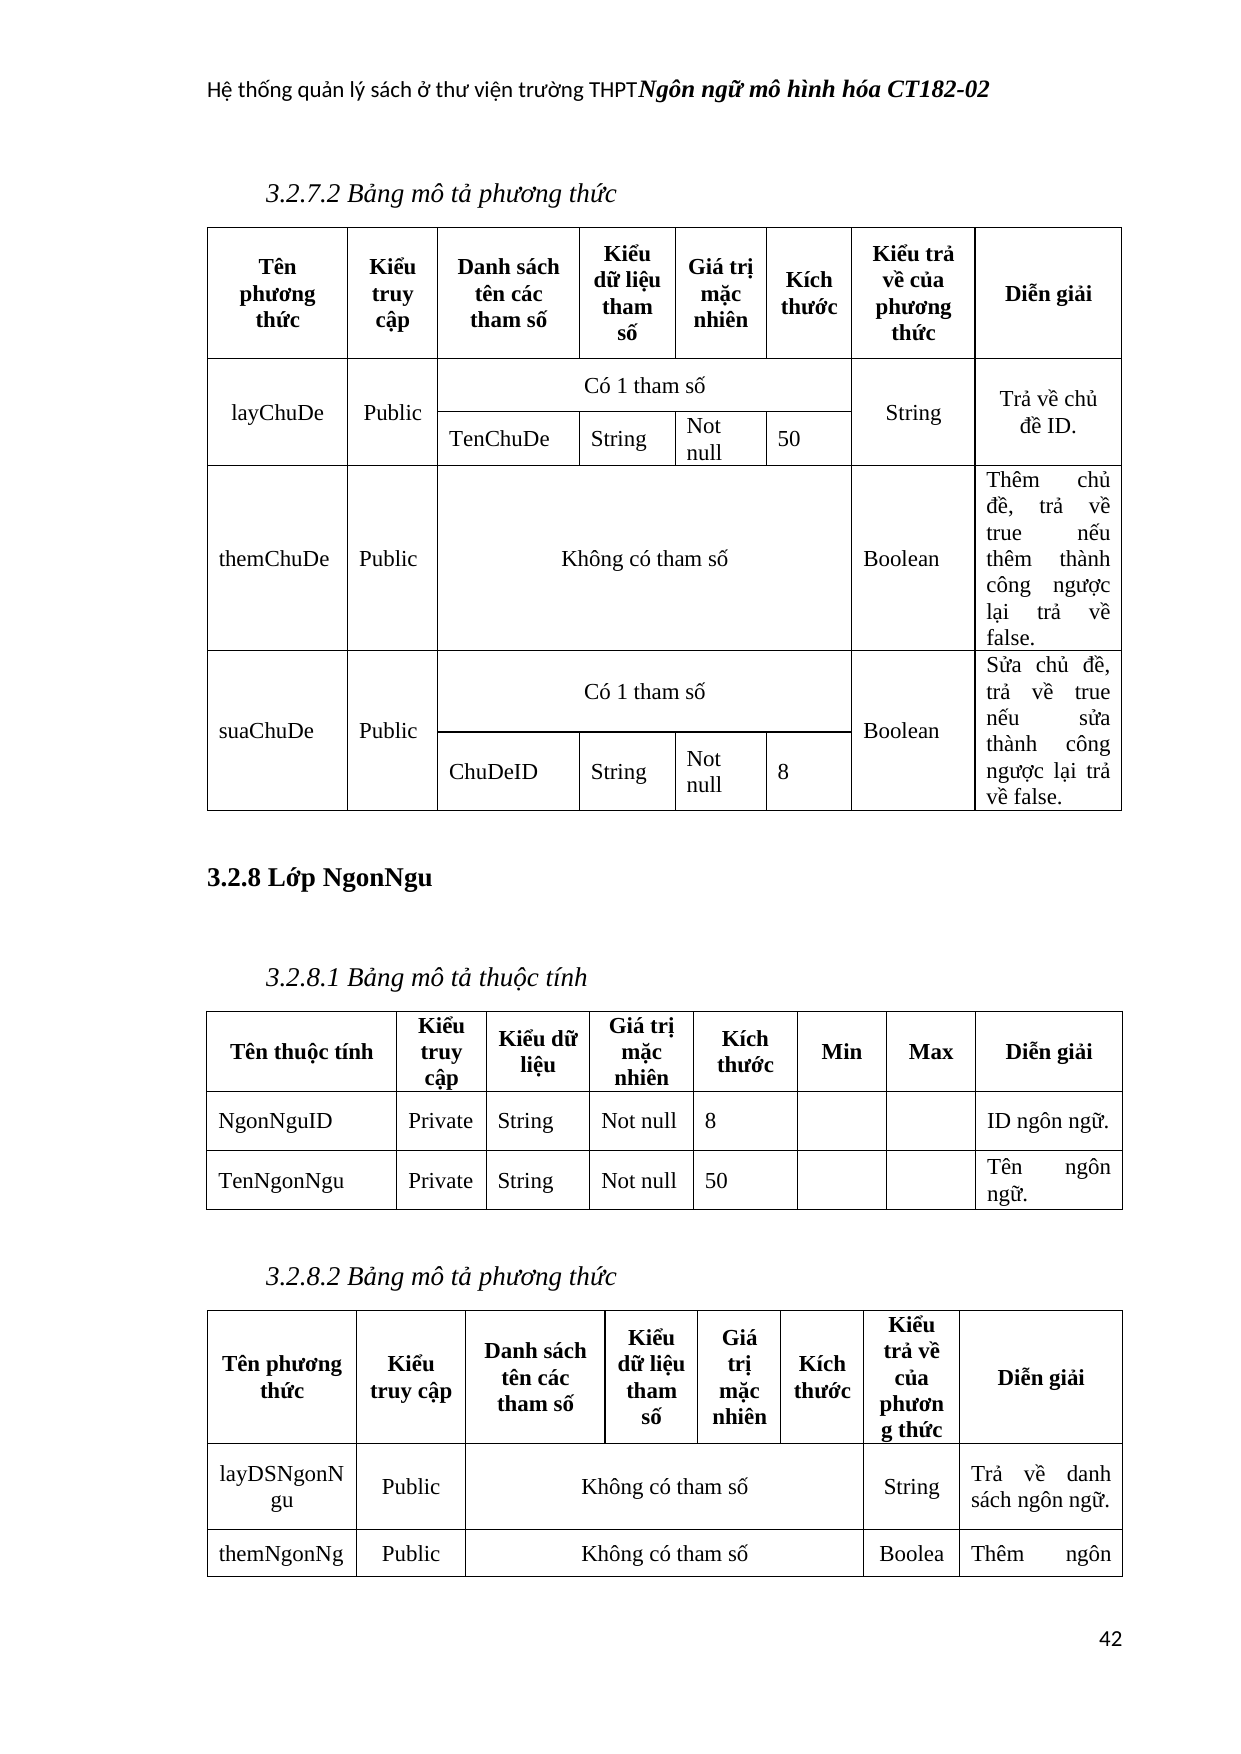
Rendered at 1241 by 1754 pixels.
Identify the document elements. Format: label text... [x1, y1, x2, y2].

subtitle 3.2.8.2 Bảng mô tả phương thức [207, 1260, 1122, 1291]
table_cell Private [397, 1151, 486, 1209]
table_cell suaChuDe [208, 651, 347, 809]
table_cell [798, 1092, 886, 1150]
table_cell Public [348, 466, 437, 650]
table_header Kiểu trả về của phương thức [864, 1311, 959, 1443]
table_cell 50 [694, 1151, 797, 1209]
table_cell Public [348, 651, 437, 809]
table_cell Sửa chủ đề, trả về true nếu sửa thành công ngược lại trả về false. [976, 651, 1121, 809]
table_cell 50 [767, 412, 851, 465]
table_header Giá trị mặc nhiên [676, 228, 766, 357]
table_cell ChuDeID [438, 733, 579, 809]
table_cell String [580, 412, 675, 465]
table_cell String [864, 1444, 959, 1529]
table_cell 8 [694, 1092, 797, 1150]
subtitle 3.2.8.1 Bảng mô tả thuộc tính [207, 961, 1122, 992]
table_cell [798, 1151, 886, 1209]
subtitle 3.2.7.2 Bảng mô tả phương thức [207, 177, 1122, 208]
table_header Kiểu dữ liệu tham số [580, 228, 675, 357]
table_header Diễn giải [976, 1012, 1122, 1091]
table_header Max [887, 1012, 975, 1091]
table_cell Public [348, 359, 437, 465]
table_cell ID ngôn ngữ. [976, 1092, 1122, 1150]
table_cell Not null [590, 1151, 693, 1209]
table_cell Thêm chủ đề, trả về true nếu thêm thành công ngược lại trả về false. [976, 466, 1121, 650]
table_header Kiểu dữ liệu [487, 1012, 589, 1091]
table_cell Trả về chủ đề ID. [976, 359, 1121, 465]
table_cell Not null [676, 733, 766, 809]
table_header Giá trị mặc nhiên [698, 1311, 780, 1443]
table_header Kiểu truy cập [357, 1311, 465, 1443]
table_cell layDSNgonNgu [208, 1444, 356, 1529]
table_cell [887, 1151, 975, 1209]
table_cell String [580, 733, 675, 809]
table_cell Boolean [864, 1530, 959, 1576]
table_cell [887, 1092, 975, 1150]
table_header Diễn giải [976, 228, 1121, 357]
subtitle 3.2.8 Lớp NgonNgu [207, 861, 1122, 892]
table_cell String [487, 1092, 589, 1150]
table_cell Not null [676, 412, 766, 465]
table_cell themChuDe [208, 466, 347, 650]
table_cell String [487, 1151, 589, 1209]
table_cell 8 [767, 733, 851, 809]
table_cell TenChuDe [438, 412, 579, 465]
table_header Tên phương thức [208, 1311, 356, 1443]
table_header Tên phương thức [208, 228, 347, 357]
table_header Min [798, 1012, 886, 1091]
table_cell layChuDe [208, 359, 347, 465]
table_header Danh sách tên các tham số [438, 228, 579, 357]
table_cell Public [357, 1444, 465, 1529]
table_cell Public [357, 1530, 465, 1576]
table_cell Not null [590, 1092, 693, 1150]
table_header Kiểu dữ liệu tham số [606, 1311, 697, 1443]
table_header Kiểu trả về của phương thức [852, 228, 974, 357]
table_header Kiểu truy cập [348, 228, 437, 357]
table_header Kích thước [694, 1012, 797, 1091]
table_cell Boolean [852, 651, 974, 809]
table_cell Private [397, 1092, 486, 1150]
table_header Tên thuộc tính [207, 1012, 396, 1091]
table_header Kích thước [781, 1311, 863, 1443]
table_header Giá trị mặc nhiên [590, 1012, 693, 1091]
table_header Kiểu truy cập [397, 1012, 486, 1091]
table_cell Boolean [852, 466, 974, 650]
table_header Kích thước [767, 228, 851, 357]
table_cell Có 1 tham số [438, 359, 851, 411]
table_cell Không có tham số [466, 1530, 863, 1576]
table_cell Tên ngôn ngữ. [976, 1151, 1122, 1209]
table_header Danh sách tên các tham số [466, 1311, 604, 1443]
table_cell NgonNguID [207, 1092, 396, 1150]
table_cell String [852, 359, 974, 465]
table_header Diễn giải [960, 1311, 1122, 1443]
table_cell Không có tham số [466, 1444, 863, 1529]
table_cell themNgonNgu [208, 1530, 356, 1576]
table_cell Không có tham số [438, 466, 851, 650]
table_cell TenNgonNgu [207, 1151, 396, 1209]
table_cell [960, 1530, 1122, 1576]
table_cell Trả về danh sách ngôn ngữ. [960, 1444, 1122, 1529]
table_cell Có 1 tham số [438, 651, 851, 731]
